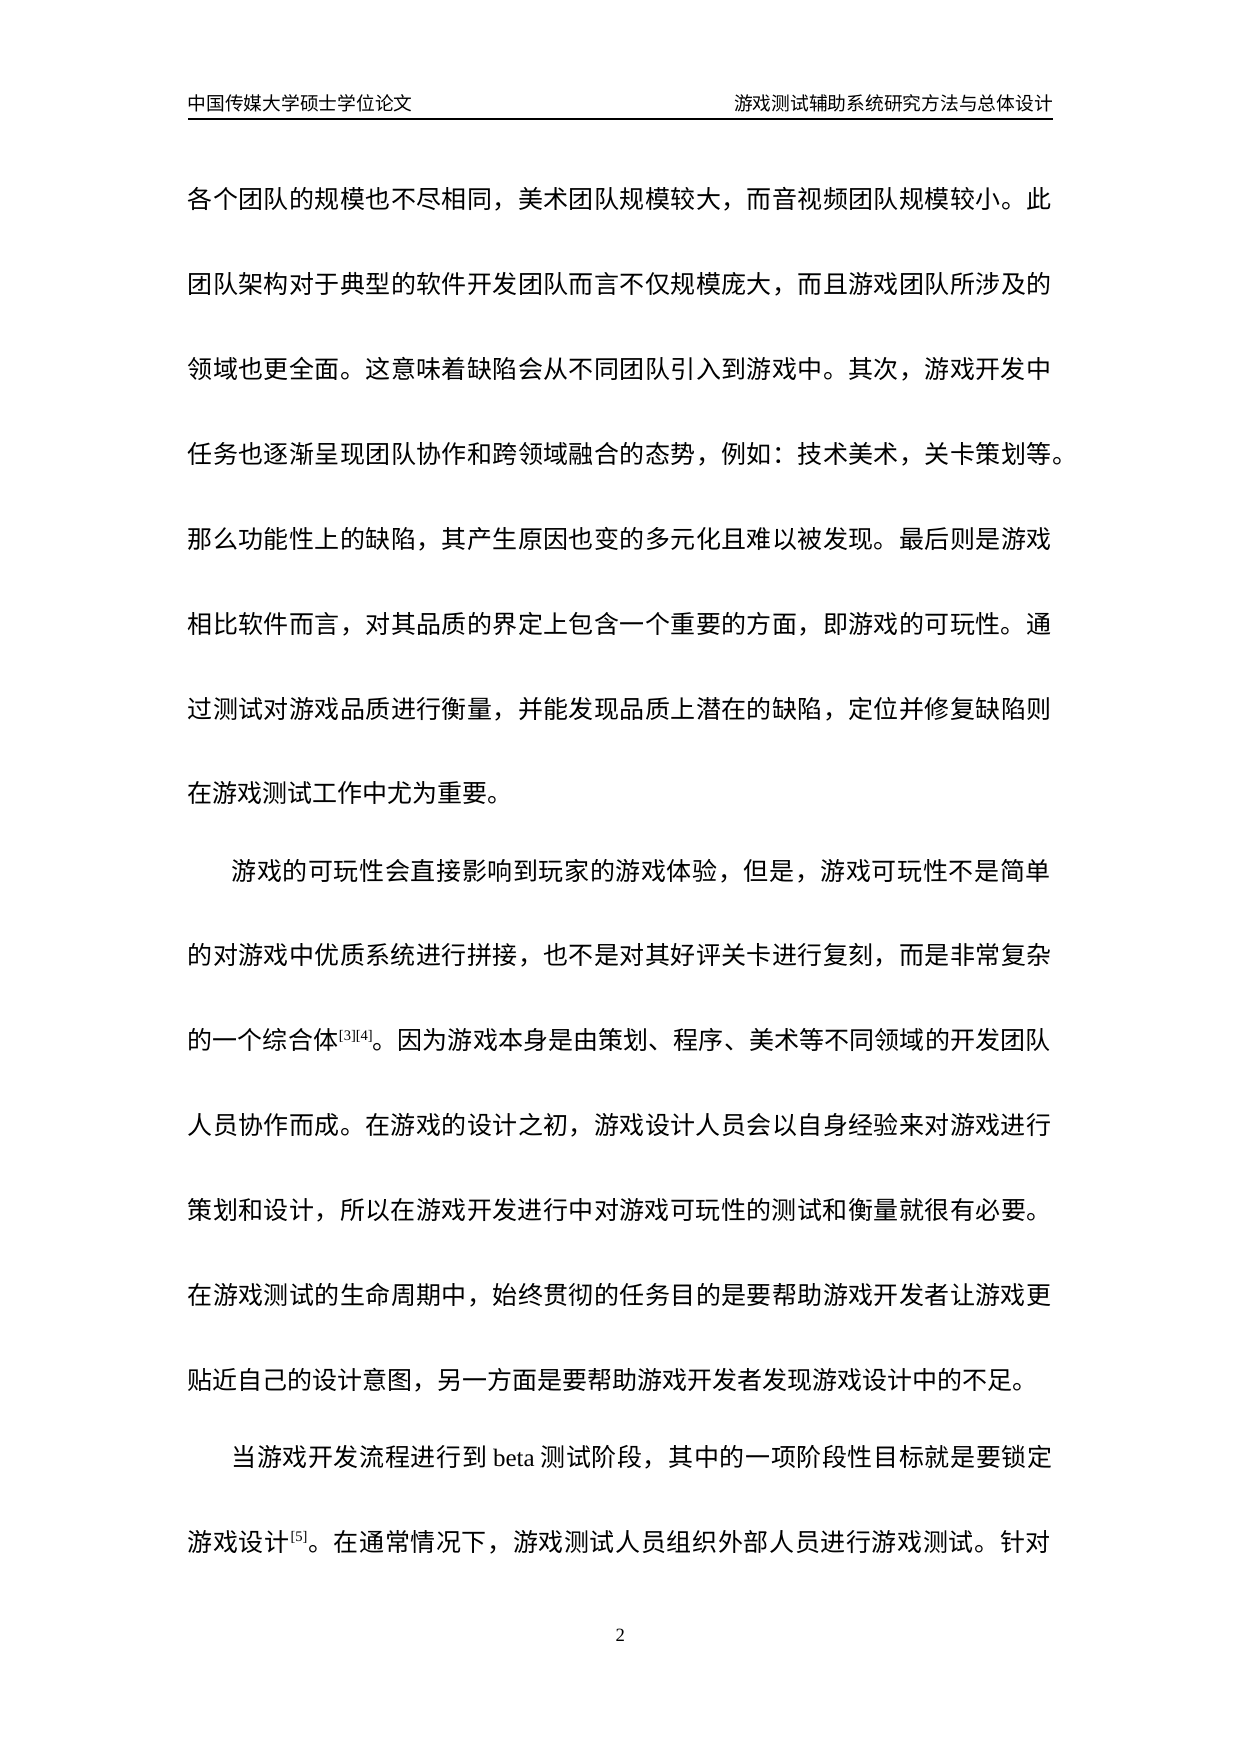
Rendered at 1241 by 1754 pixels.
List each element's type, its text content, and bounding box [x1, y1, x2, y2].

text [187, 1421, 1053, 1574]
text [187, 164, 1053, 826]
text 游戏的可玩性会直接影响到玩家的游戏体验，但是，游戏可玩性不是简单的对游戏中优质系统进行拼接，也不是对其好评关卡进行复刻，而是非常复杂的一个综合体[3][4]。因为游戏本身是由策划、程序、美术等不同领域的开发团队人员协作而成。在游戏的设计之初，游戏设计人员会以自身经验来对游戏进行策划和设计，所以在游戏开发进行中对游戏可玩性的测试和衡量就很有必要。在游戏测试的生命周期中，始终贯彻的任务目的是要帮助游戏开发者让游戏更贴近自己的设计意图，另一方面是要帮助游戏开发者发现游戏设计中的不足。 [187, 835, 1053, 1412]
